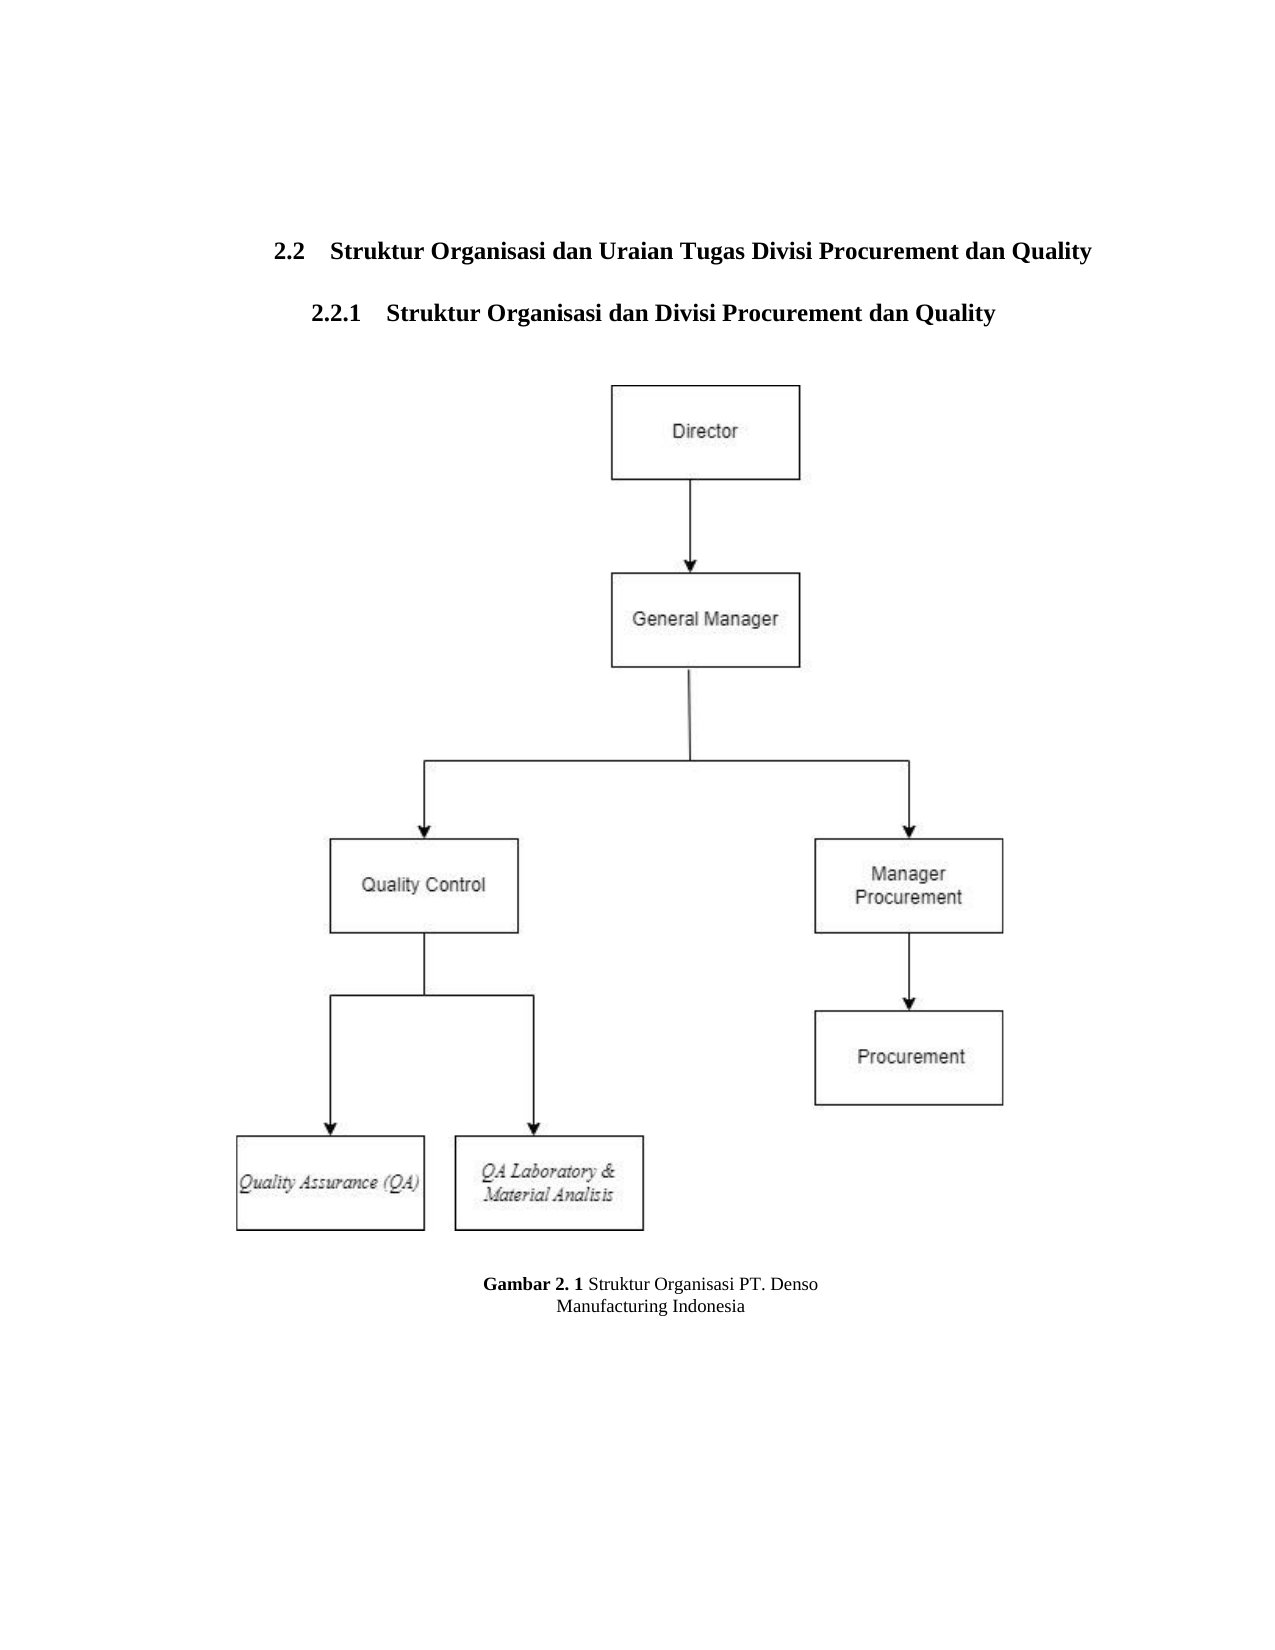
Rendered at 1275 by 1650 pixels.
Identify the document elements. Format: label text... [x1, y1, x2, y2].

subtitle Struktur Organisasi dan Divisi Procurement dan Quality [311, 298, 1098, 327]
picture [236, 385, 1004, 1231]
subtitle Struktur Organisasi dan Uraian Tugas Divisi Procurement dan Quality [274, 236, 1098, 265]
